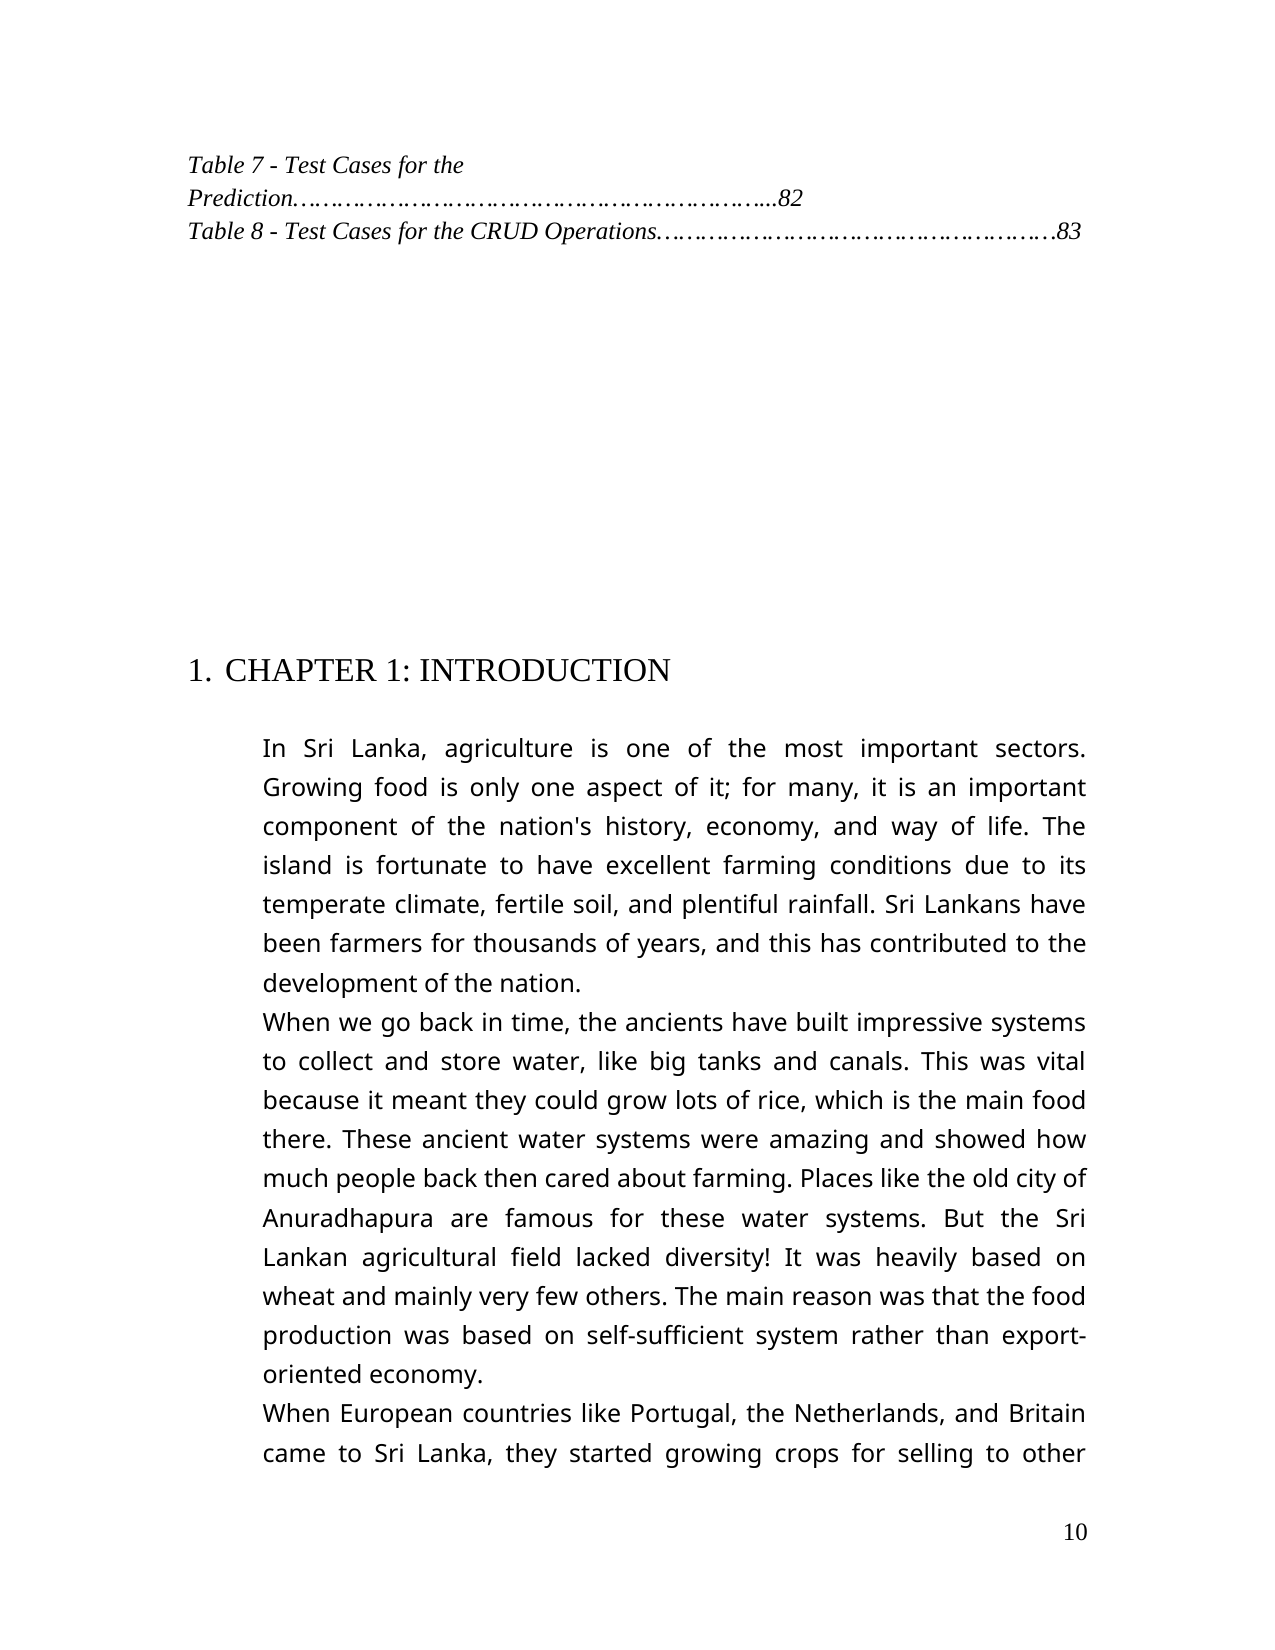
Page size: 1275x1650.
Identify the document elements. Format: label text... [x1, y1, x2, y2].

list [262, 1396, 1087, 1469]
list In Sri Lanka, agriculture is one of the most important sectors. Growing food is only one aspect of it; for many, it is an important component of the nation's history, economy, and way of life. The island is fortunate to have excellent farming conditions due to its temperate climate, fertile soil, and plentiful rainfall. Sri Lankans have been farmers for thousands of years, and this has contributed to the development of the nation. [262, 696, 1087, 999]
text Table 7 - Test Cases for the Prediction………………………………………………………...82 [187, 150, 1087, 212]
text Table 8 - Test Cases for the CRUD Operations………………………………………………83 [187, 216, 1087, 245]
subtitle CHAPTER 1: INTRODUCTION [187, 650, 1087, 688]
list When we go back in time, the ancients have built impressive systems to collect and store water, like big tanks and canals. This was vital because it meant they could grow lots of rice, which is the main food there. These ancient water systems were amazing and showed how much people back then cared about farming. Places like the old city of Anuradhapura are famous for these water systems. But the Sri Lankan agricultural field lacked diversity! It was heavily based on wheat and mainly very few others. The main reason was that the food production was based on self-sufficient system rather than export-oriented economy. [262, 1004, 1087, 1391]
